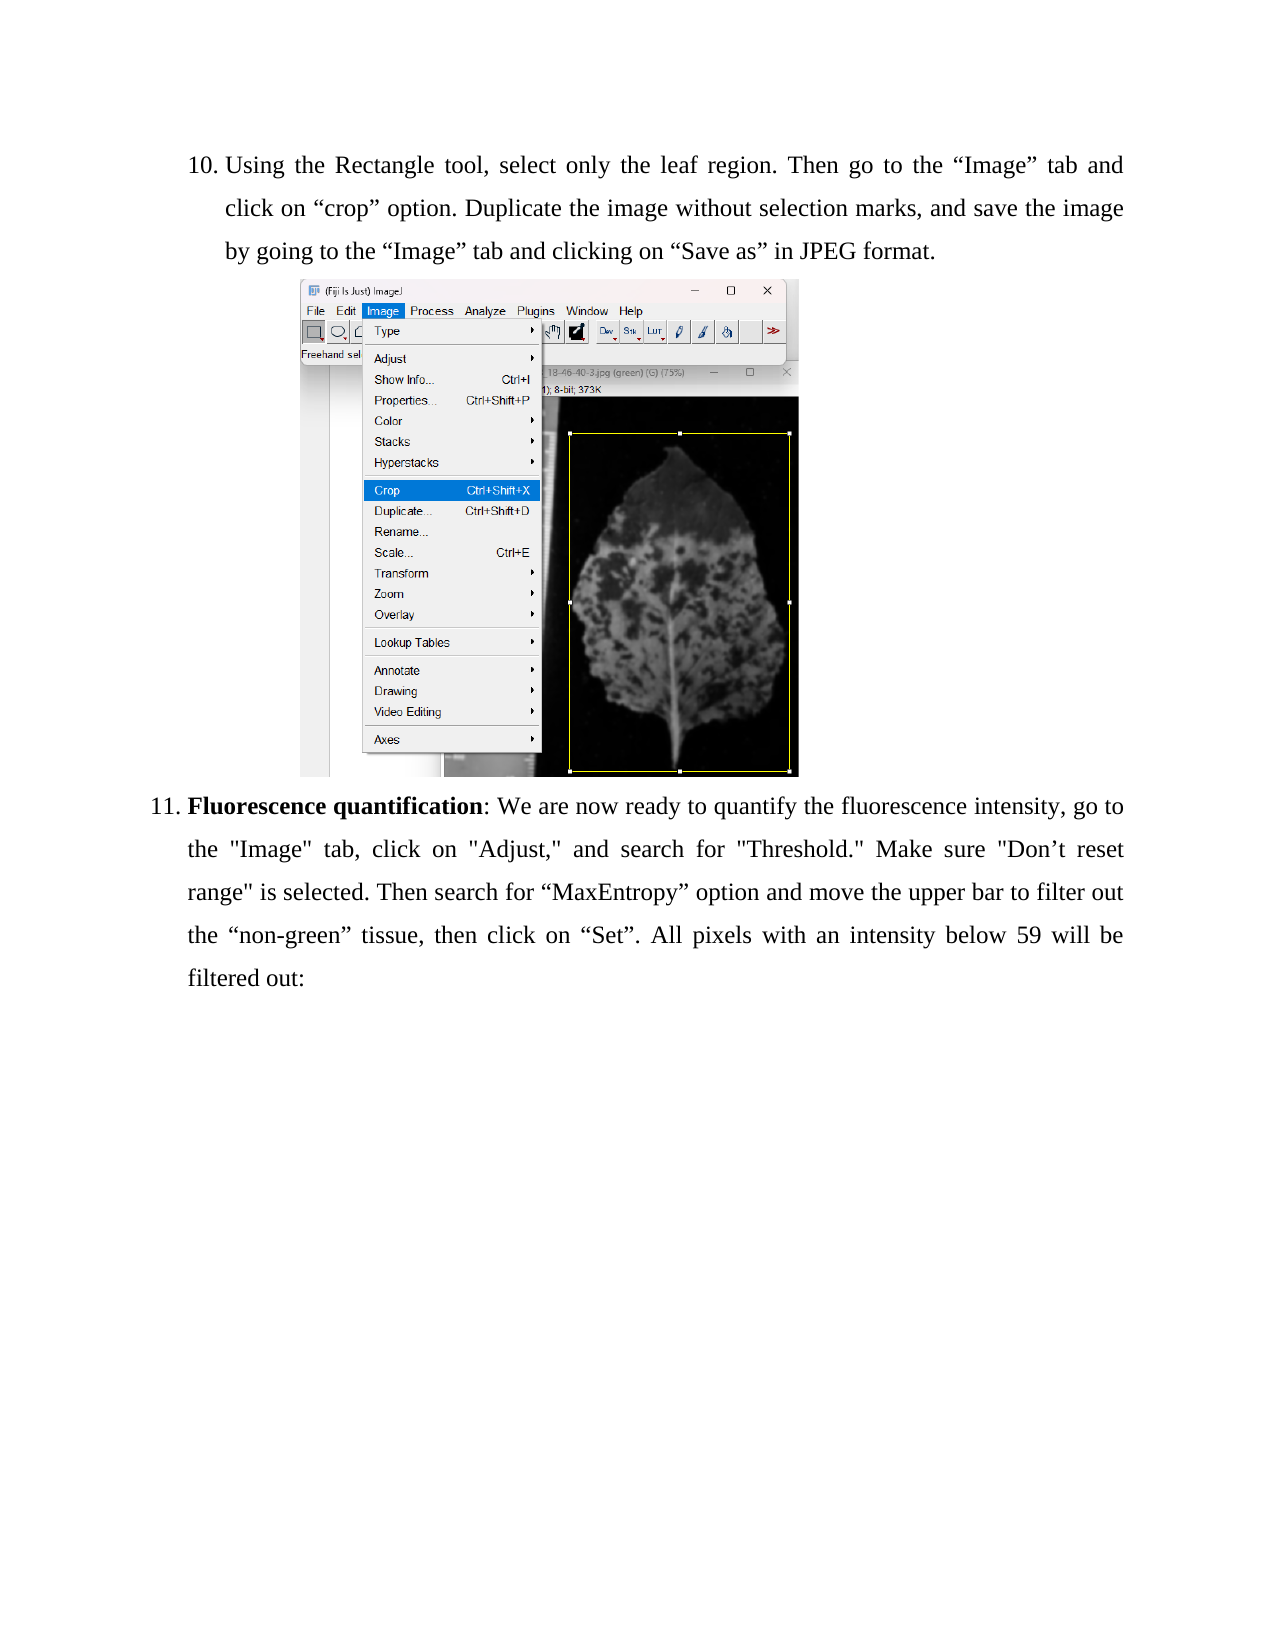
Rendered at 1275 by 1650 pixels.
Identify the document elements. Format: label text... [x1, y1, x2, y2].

picture [300, 279, 799, 777]
list Fluorescence quantification: We are now ready to quantify the fluorescence intensity, go to the "Image" tab, click on "Adjust," and search for "Threshold." Make sure "Don’t reset range" is selected. Then search for “MaxEntropy” option and move the upper bar to filter out the “non-green” tissue, then click on “Set”. All pixels with an intensity below 59 will be filtered out: [150, 791, 1125, 992]
list Using the Rectangle tool, select only the leaf region. Then go to the “Image” tab and click on “crop” option. Duplicate the image without selection marks, and save the image by going to the “Image” tab and clicking on “Save as” in JPEG format. [187, 150, 1125, 265]
